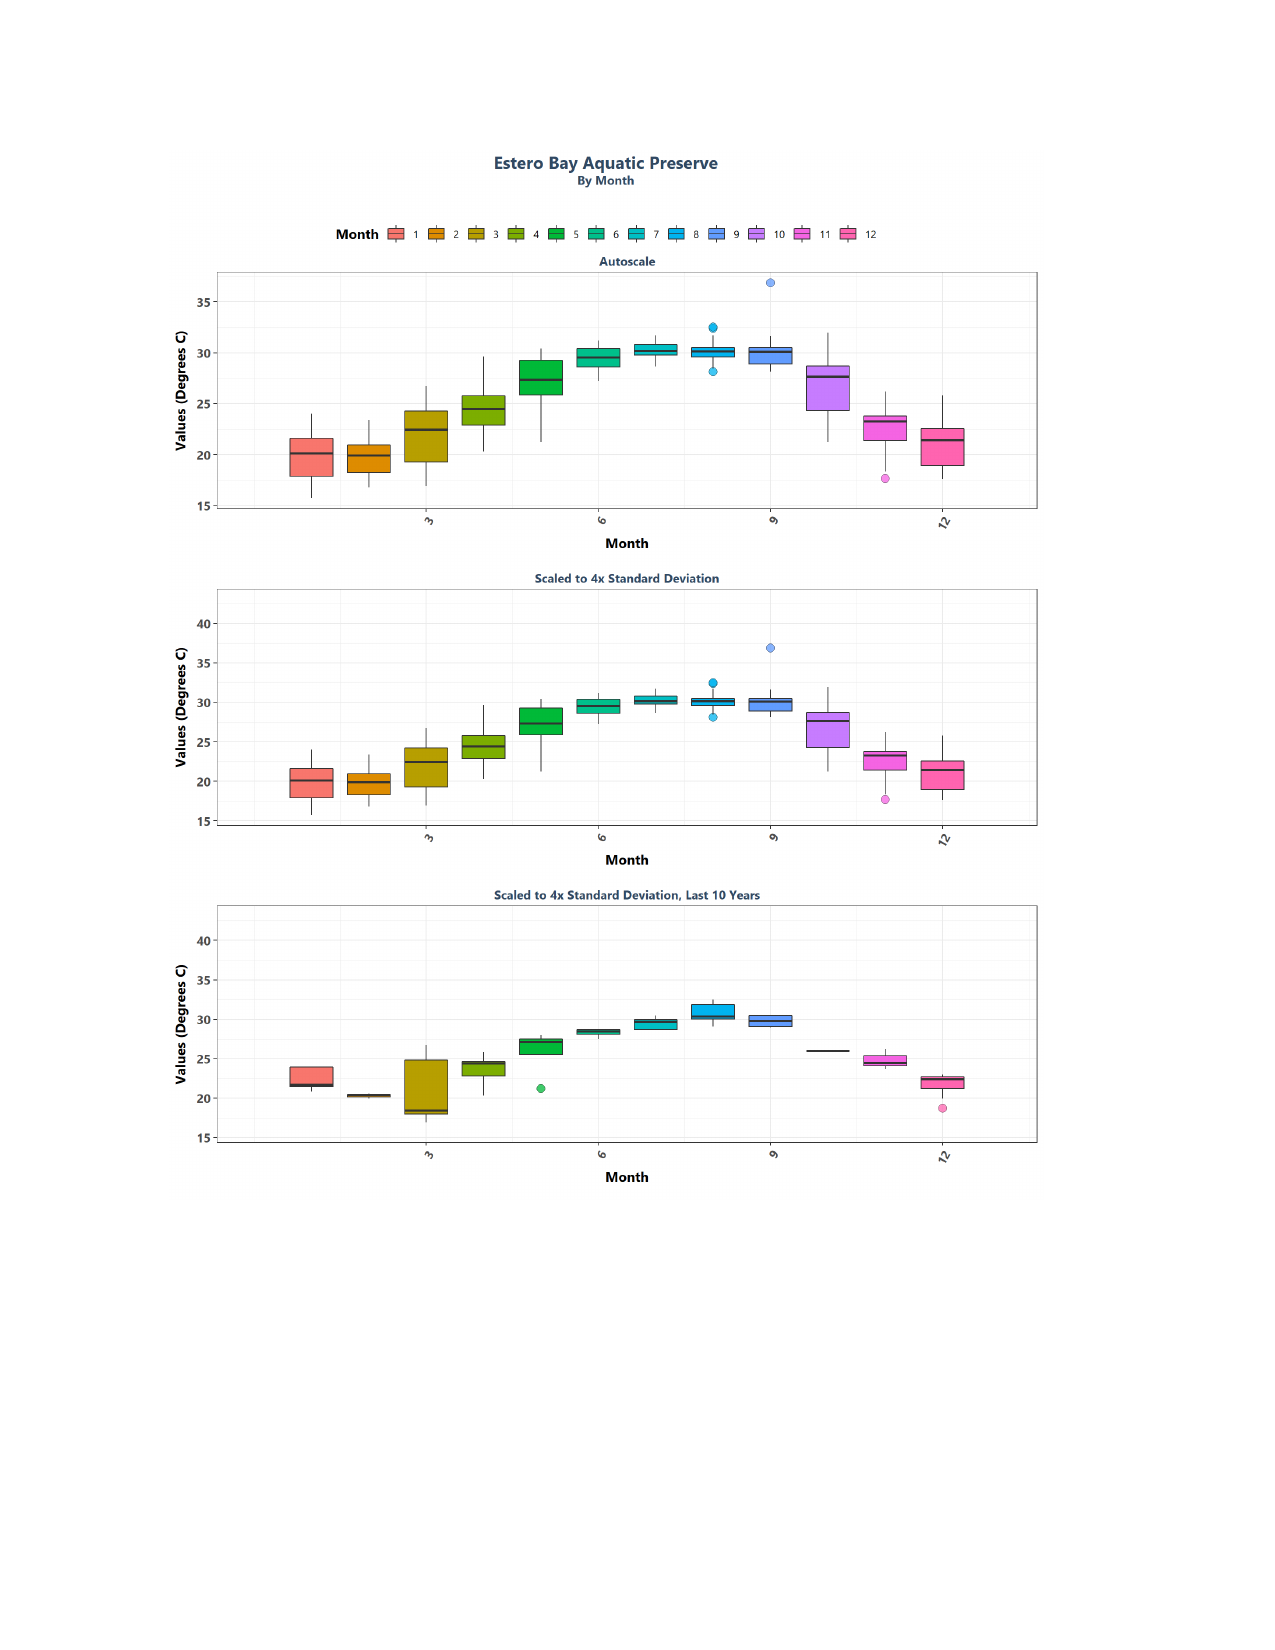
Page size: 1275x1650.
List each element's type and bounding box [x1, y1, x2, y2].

picture [168, 150, 1044, 1200]
